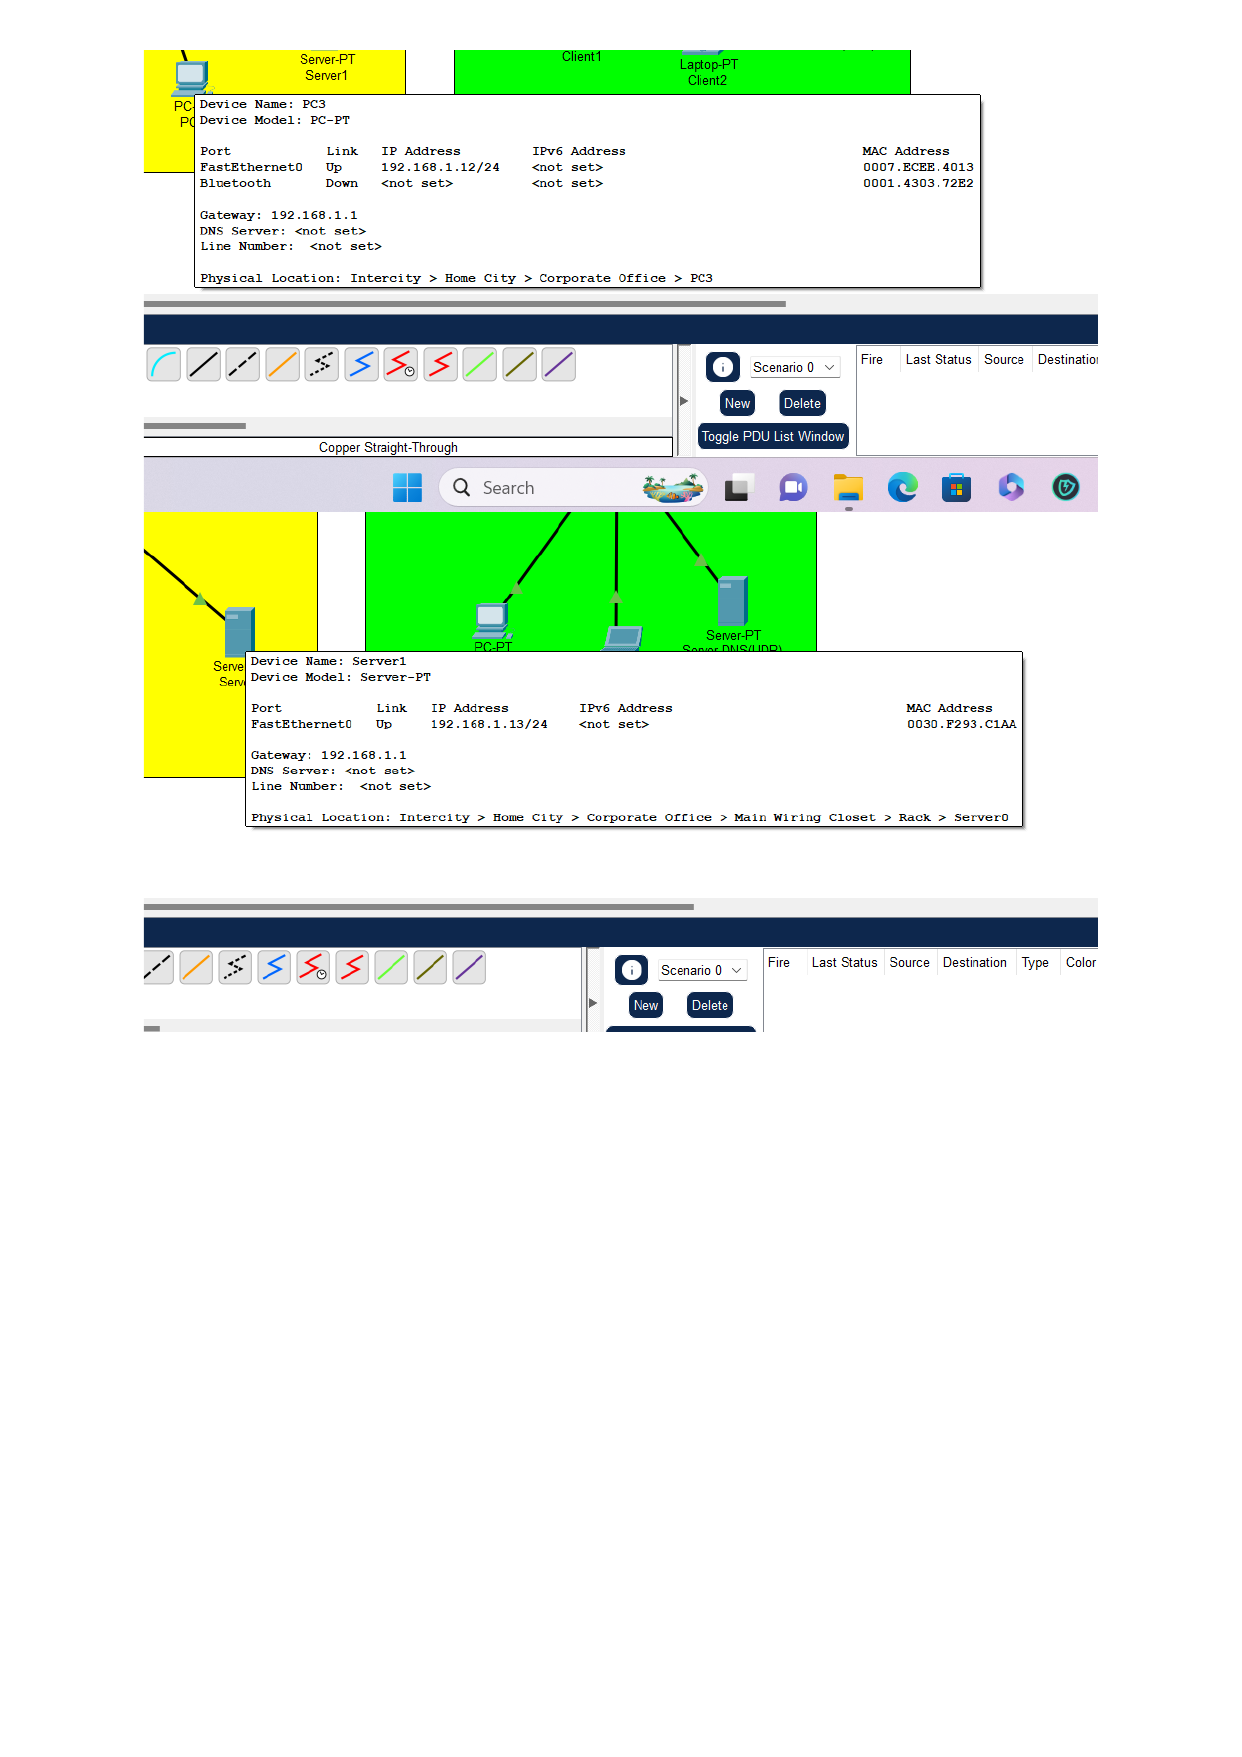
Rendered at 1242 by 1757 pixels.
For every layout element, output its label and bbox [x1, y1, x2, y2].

picture [143, 50, 1098, 1032]
